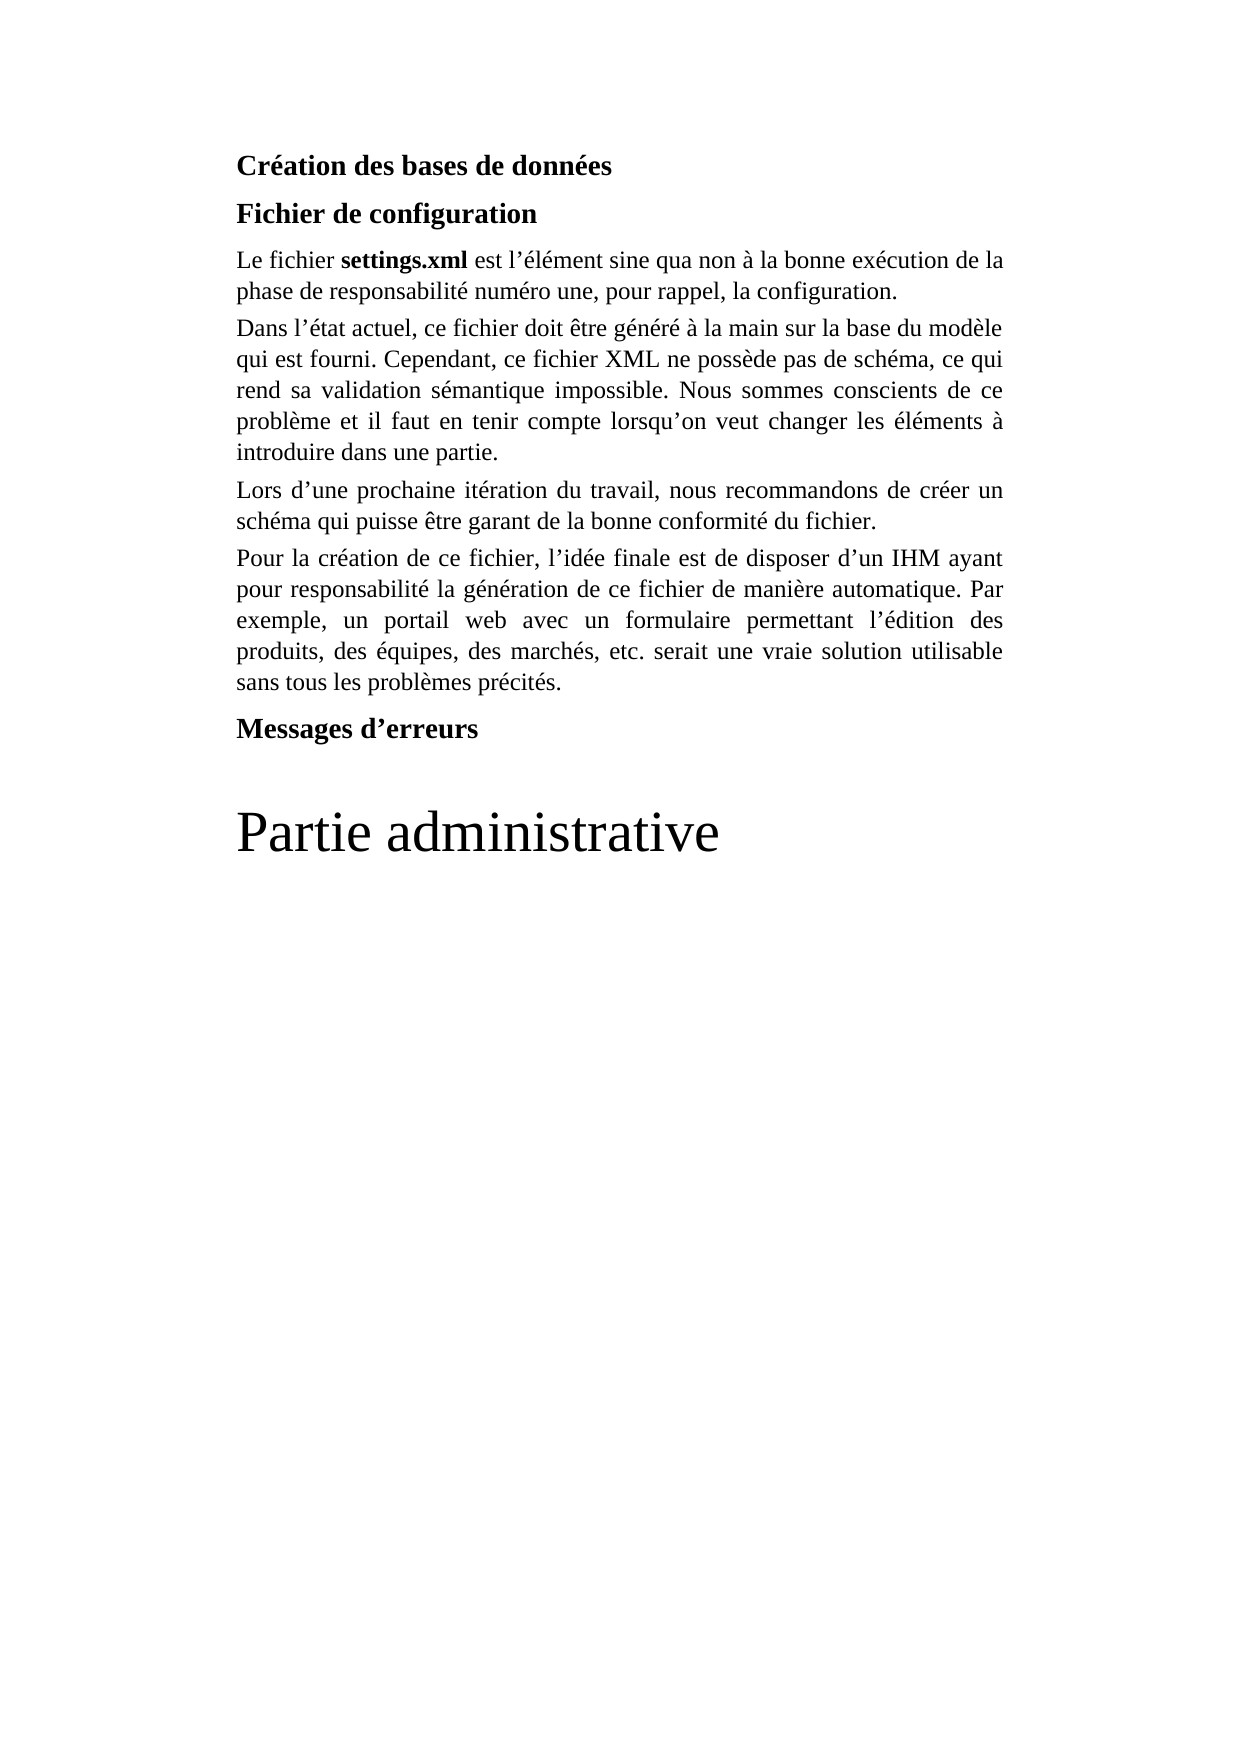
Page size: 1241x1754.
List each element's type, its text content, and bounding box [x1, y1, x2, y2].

text Dans l’état actuel, ce fichier doit être généré à la main sur la base du modèle qui est fourni. Cependant, ce fichier XML ne possède pas de schéma, ce qui rend sa validation sémantique impossible. Nous sommes conscients de ce problème et il faut en tenir compte lorsqu’on veut changer les éléments à introduire dans une partie. [236, 313, 1004, 466]
text Création des bases de données [236, 148, 1004, 181]
text Messages d’erreurs [236, 711, 1004, 744]
text Le fichier settings.xml est l’élément sine qua non à la bonne exécution de la phase de responsabilité numéro une, pour rappel, la configuration. [236, 245, 1004, 305]
text Pour la création de ce fichier, l’idée finale est de disposer d’un IHM ayant pour responsabilité la génération de ce fichier de manière automatique. Par exemple, un portail web avec un formulaire permettant l’édition des produits, des équipes, des marchés, etc. serait une vraie solution utilisable sans tous les problèmes précités. [236, 543, 1004, 696]
text Fichier de configuration [236, 196, 1004, 230]
text Lors d’une prochaine itération du travail, nous recommandons de créer un schéma qui puisse être garant de la bonne conformité du fichier. [236, 475, 1004, 534]
text Partie administrative [236, 797, 1004, 864]
